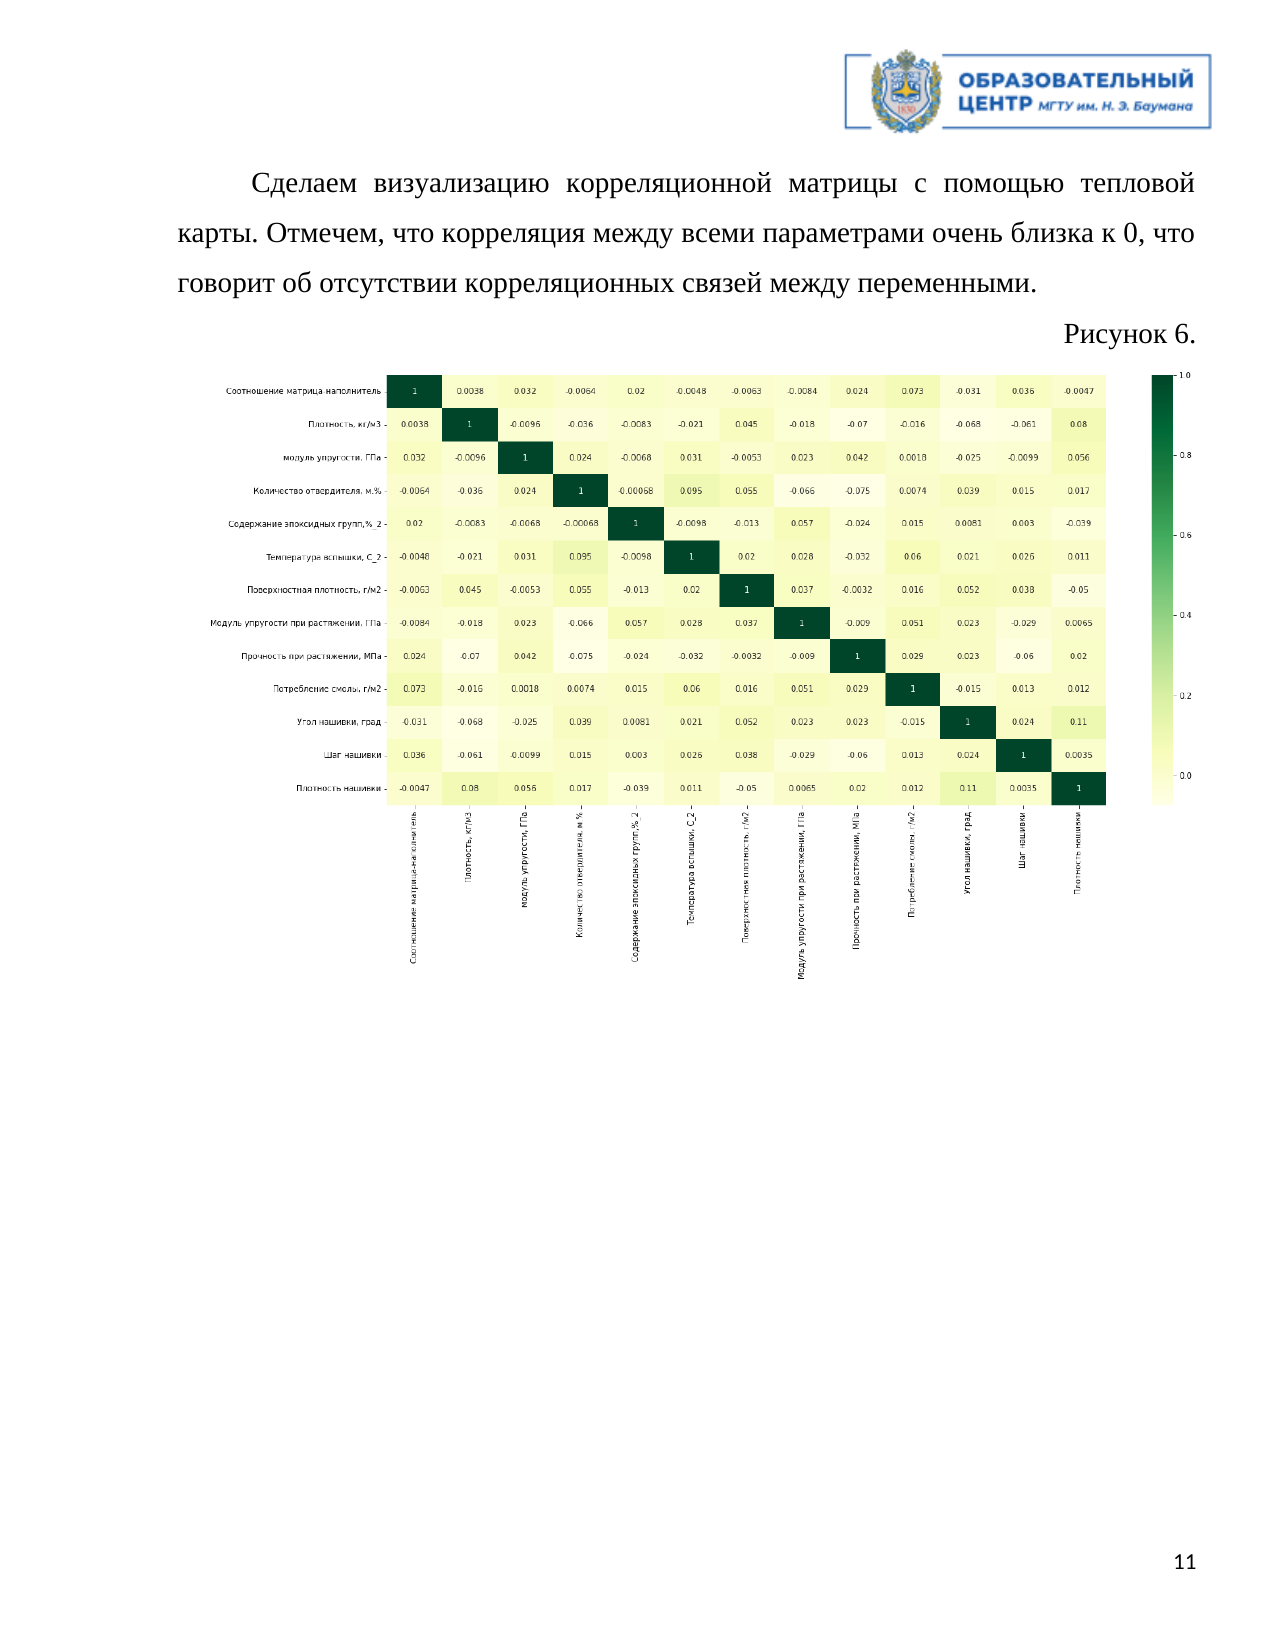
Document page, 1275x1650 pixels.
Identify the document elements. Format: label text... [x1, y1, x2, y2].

picture [204, 366, 1197, 984]
text Сделаем визуализацию корреляционной матрицы с помощью тепловой карты. Отмечем, что корреляция между всеми параметрами очень близка к 0, что говорит об отсутствии корреляционных связей между переменными. [177, 118, 1196, 299]
picture [814, 26, 1262, 149]
text Рисунок 6. [177, 316, 1196, 349]
